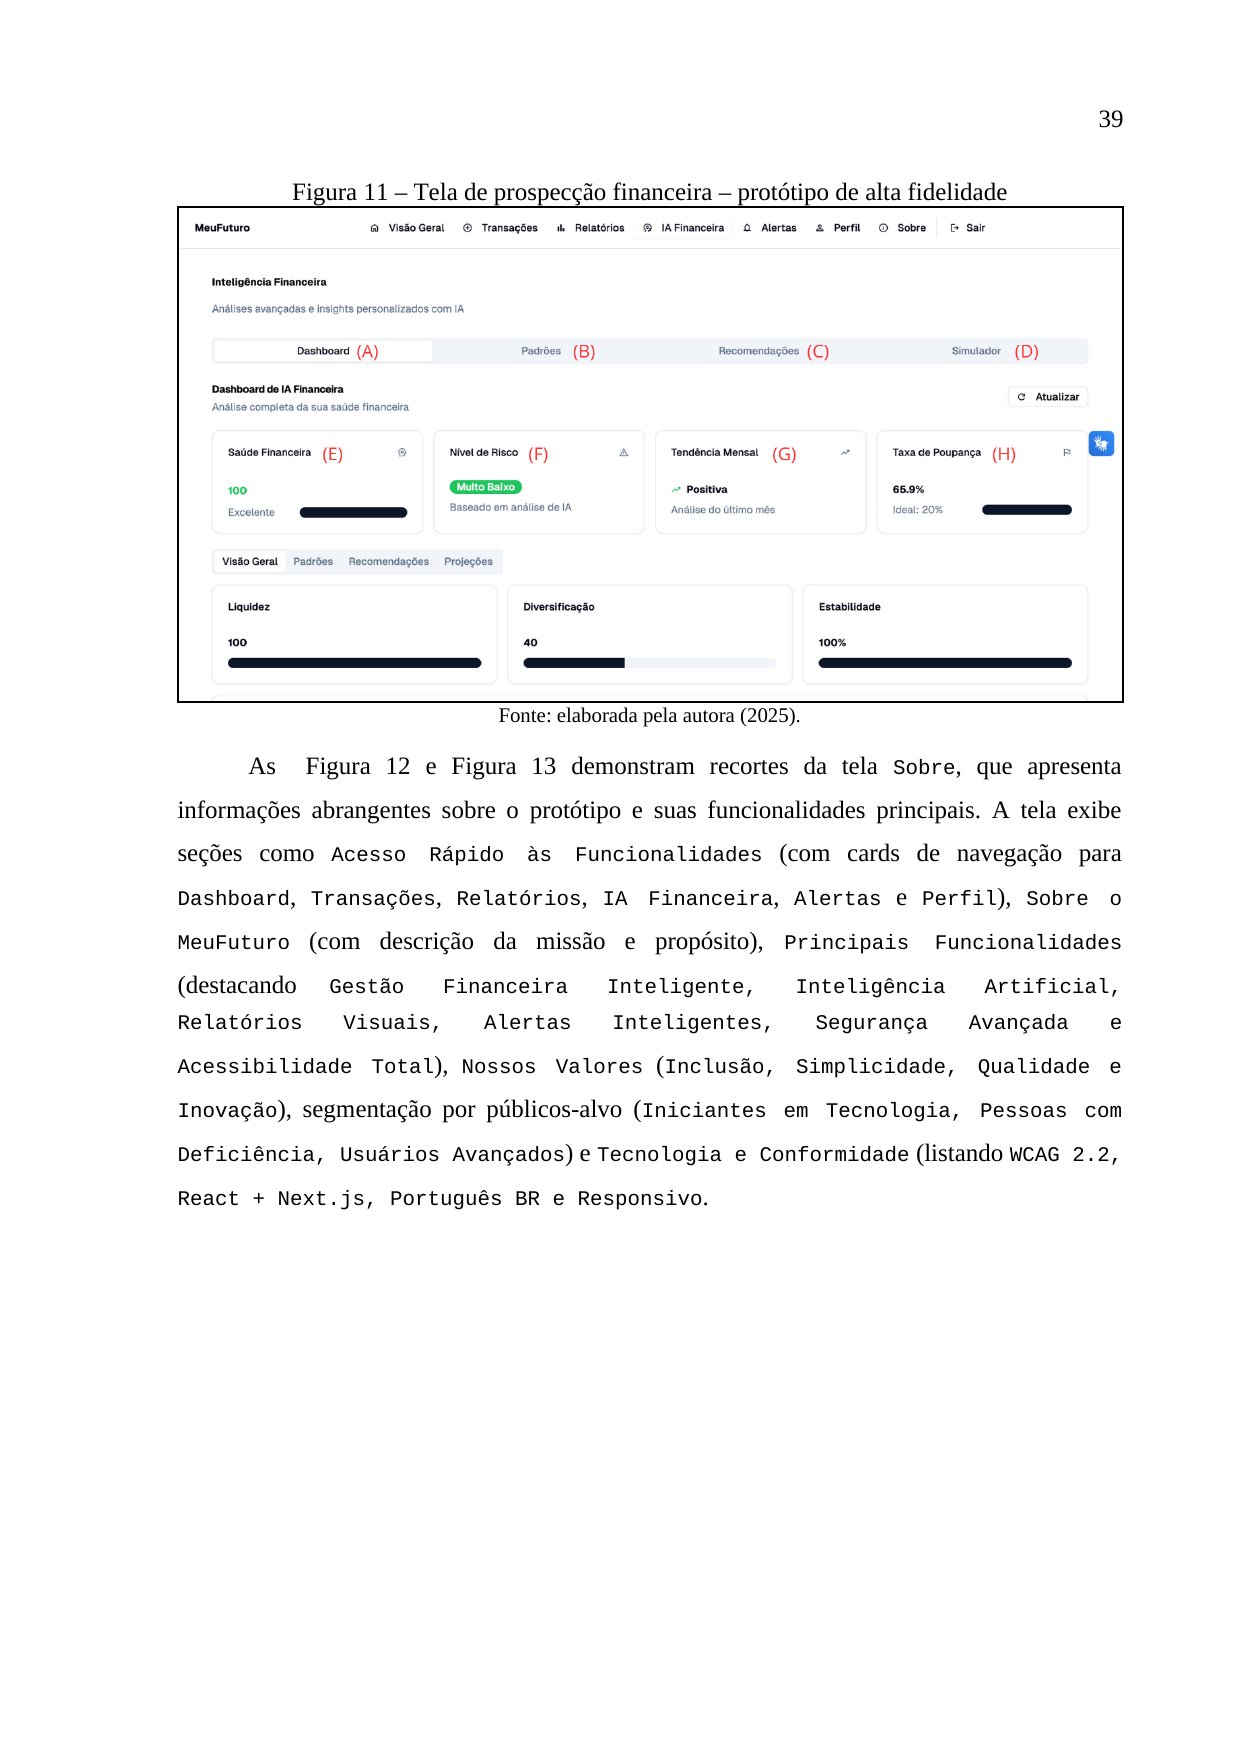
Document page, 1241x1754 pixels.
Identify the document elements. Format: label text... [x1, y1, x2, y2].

text Fonte: elaborada pela autora (2025). [177, 703, 1122, 727]
text As Figura 12 e Figura 13 demonstram recortes da tela Sobre, que apresenta informações abrangentes sobre o protótipo e suas funcionalidades principais. A tela exibe seções como Acesso Rápido às Funcionalidades (com cards de navegação para Dashboard, Transações, Relatórios, IA Financeira, Alertas e Perfil), Sobre o MeuFuturo (com descrição da missão e propósito), Principais Funcionalidades (destacando Gestão Financeira Inteligente, Inteligência Artificial, Relatórios Visuais, Alertas Inteligentes, Segurança Avançada e Acessibilidade Total), Nossos Valores (Inclusão, Simplicidade, Qualidade e Inovação), segmentação por públicos-alvo (Iniciantes em Tecnologia, Pessoas com Deficiência, Usuários Avançados) e Tecnologia e Conformidade (listando WCAG 2.2, React + Next.js, Português BR e Responsivo. [177, 751, 1122, 1211]
picture [179, 208, 1121, 701]
